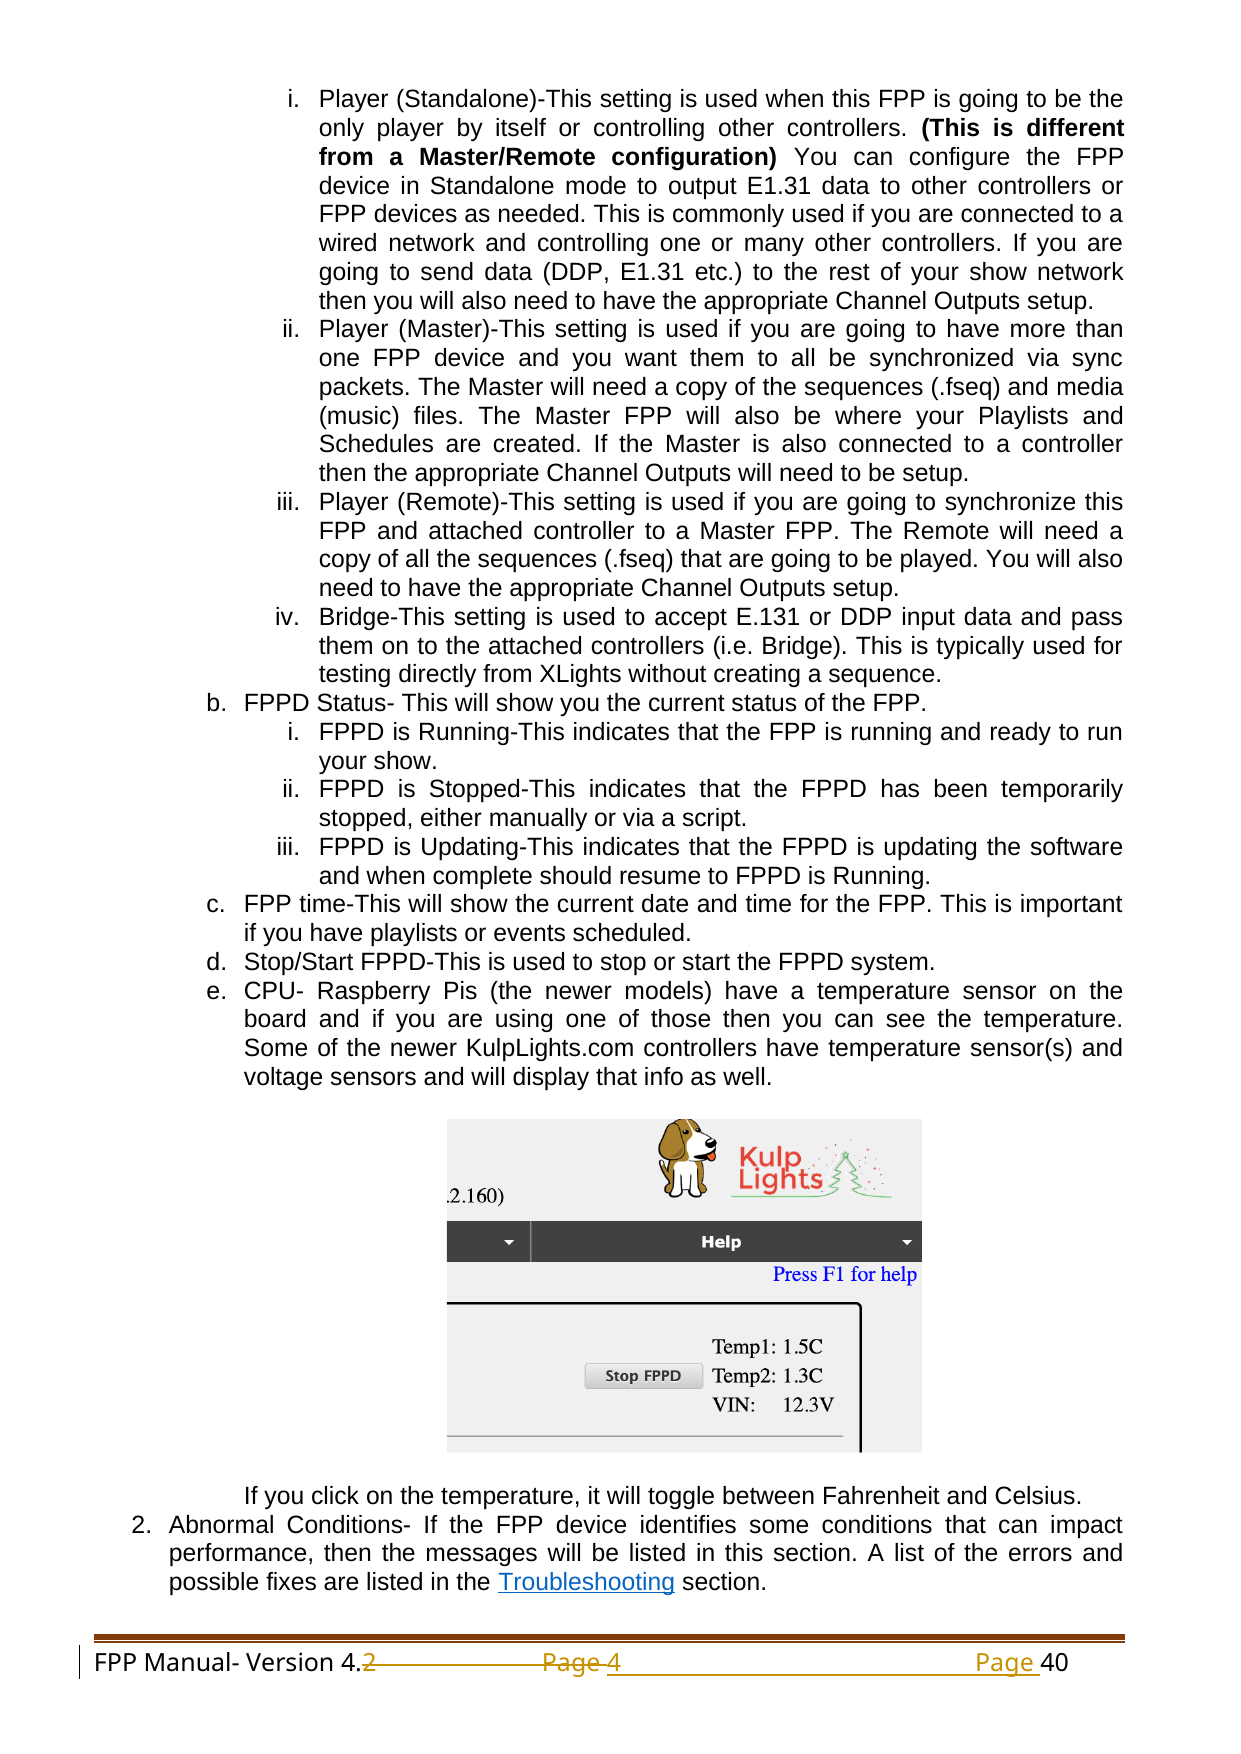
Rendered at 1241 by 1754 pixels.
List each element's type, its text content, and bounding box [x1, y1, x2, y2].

list FPPD is Updating-This indicates that the FPPD is updating the software and when complete should resume to FPPD is Running. [300, 832, 1125, 889]
list CPU- Raspberry Pis (the newer models) have a temperature sensor on the board and if you are using one of those then you can see the temperature. Some of the newer KulpLights.com controllers have temperature sensor(s) and voltage sensors and will display that info as well. [206, 976, 1125, 1091]
picture [446, 1119, 922, 1453]
list If you click on the temperature, it will toggle between Fahrenheit and Celsius. [244, 1481, 1125, 1510]
list Player (Master)-This setting is used if you are going to have more than one FPP device and you want them to all be synchronized via sync packets. The Master will need a copy of the sequences (.fseq) and media (music) files. The Master FPP will also be where your Playlists and Schedules are created. If the Master is also connected to a controller then the appropriate Channel Outputs will need to be setup. [300, 314, 1125, 487]
list FPPD is Running-This indicates that the FPP is running and ready to run your show. [300, 717, 1125, 774]
list FPPD Status- This will show you the current status of the FPP. [206, 688, 1125, 717]
list FPP time-This will show the current date and time for the FPP. This is important if you have playlists or events scheduled. [206, 889, 1125, 947]
list Stop/Start FPPD-This is used to stop or start the FPPD system. [206, 947, 1125, 976]
list FPPD is Stopped-This indicates that the FPPD has been temporarily stopped, either manually or via a script. [300, 774, 1125, 832]
list Player (Remote)-This setting is used if you are going to synchronize this FPP and attached controller to a Master FPP. The Remote will need a copy of all the sequences (.fseq) that are going to be played. You will also need to have the appropriate Channel Outputs setup. [300, 487, 1125, 602]
list Abnormal Conditions- If the FPP device identifies some conditions that can impact performance, then the messages will be listed in this section. A list of the errors and possible fixes are listed in the Troubleshooting section. [131, 1510, 1125, 1596]
list Bridge-This setting is used to accept E.131 or DDP input data and pass them on to the attached controllers (i.e. Bridge). This is typically used for testing directly from XLights without creating a sequence. [300, 602, 1125, 688]
list Player (Standalone)-This setting is used when this FPP is going to be the only player by itself or controlling other controllers. (This is different from a Master/Remote configuration) You can configure the FPP device in Standalone mode to output E1.31 data to other controllers or FPP devices as needed. This is commonly used if you are connected to a wired network and controlling one or many other controllers. If you are going to send data (DDP, E1.31 etc.) to the rest of your show network then you will also need to have the appropriate Channel Outputs setup. [300, 84, 1125, 314]
